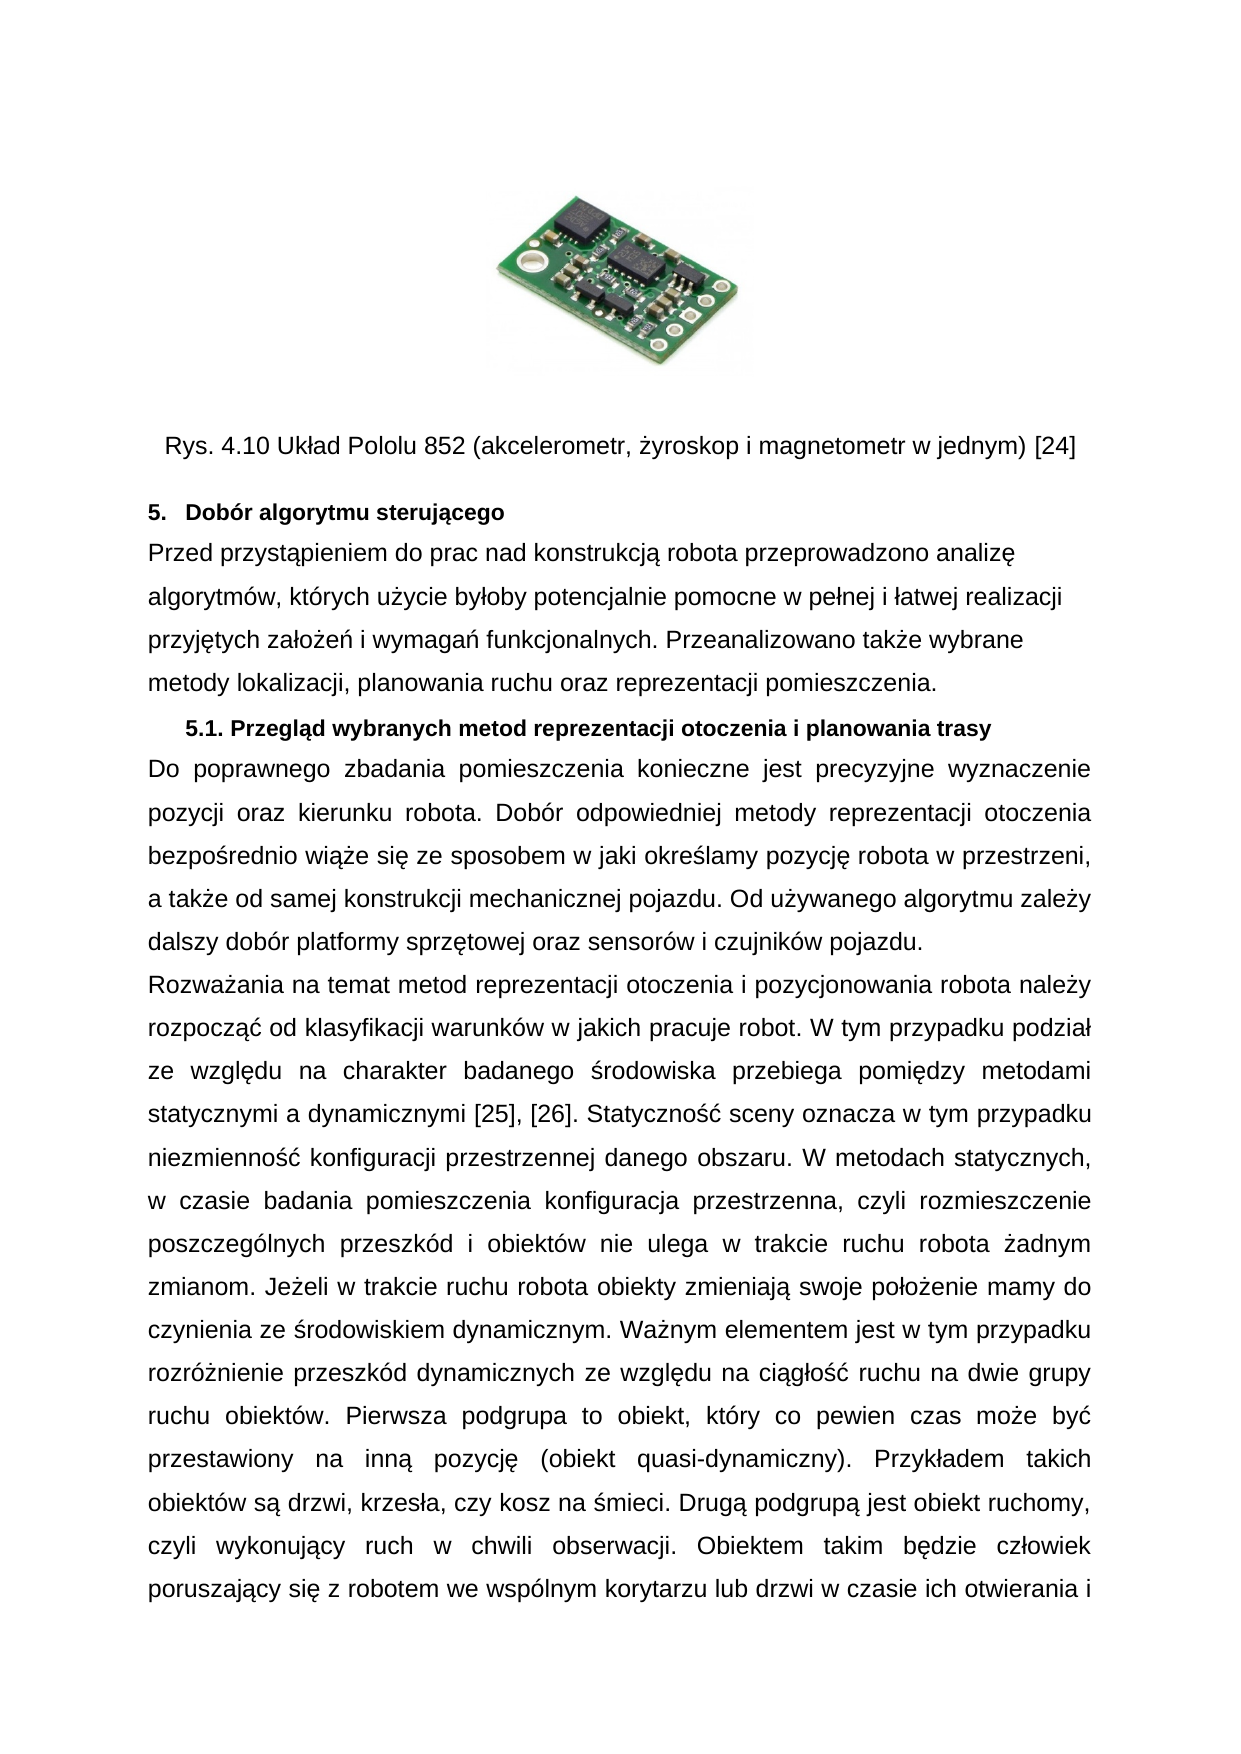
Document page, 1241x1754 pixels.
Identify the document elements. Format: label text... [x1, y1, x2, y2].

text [148, 970, 1093, 1603]
subtitle Przegląd wybranych metod reprezentacji otoczenia i planowania trasy [185, 715, 1093, 741]
text Przed przystąpieniem do prac nad konstrukcją robota przeprowadzono analizę algorytmów, których użycie byłoby potencjalnie pomocne w pełnej i łatwej realizacji przyjętych założeń i wymagań funkcjonalnych. Przeanalizowano także wybrane metody lokalizacji, planowania ruchu oraz reprezentacji pomieszczenia. [148, 538, 1093, 696]
text Rys. 4.10 Układ Pololu 852 (akcelerometr, żyroskop i magnetometr w jednym) [148, 431, 1093, 459]
subtitle Dobór algorytmu sterującego [148, 499, 1093, 525]
picture [485, 147, 755, 417]
text Do poprawnego zbadania pomieszczenia konieczne jest precyzyjne wyznaczenie pozycji oraz kierunku robota. Dobór odpowiedniej metody reprezentacji otoczenia bezpośrednio wiąże się ze sposobem w jaki określamy pozycję robota w przestrzeni, a także od samej konstrukcji mechanicznej pojazdu. Od używanego algorytmu zależy dalszy dobór platformy sprzętowej oraz sensorów i czujników pojazdu. [148, 754, 1093, 956]
